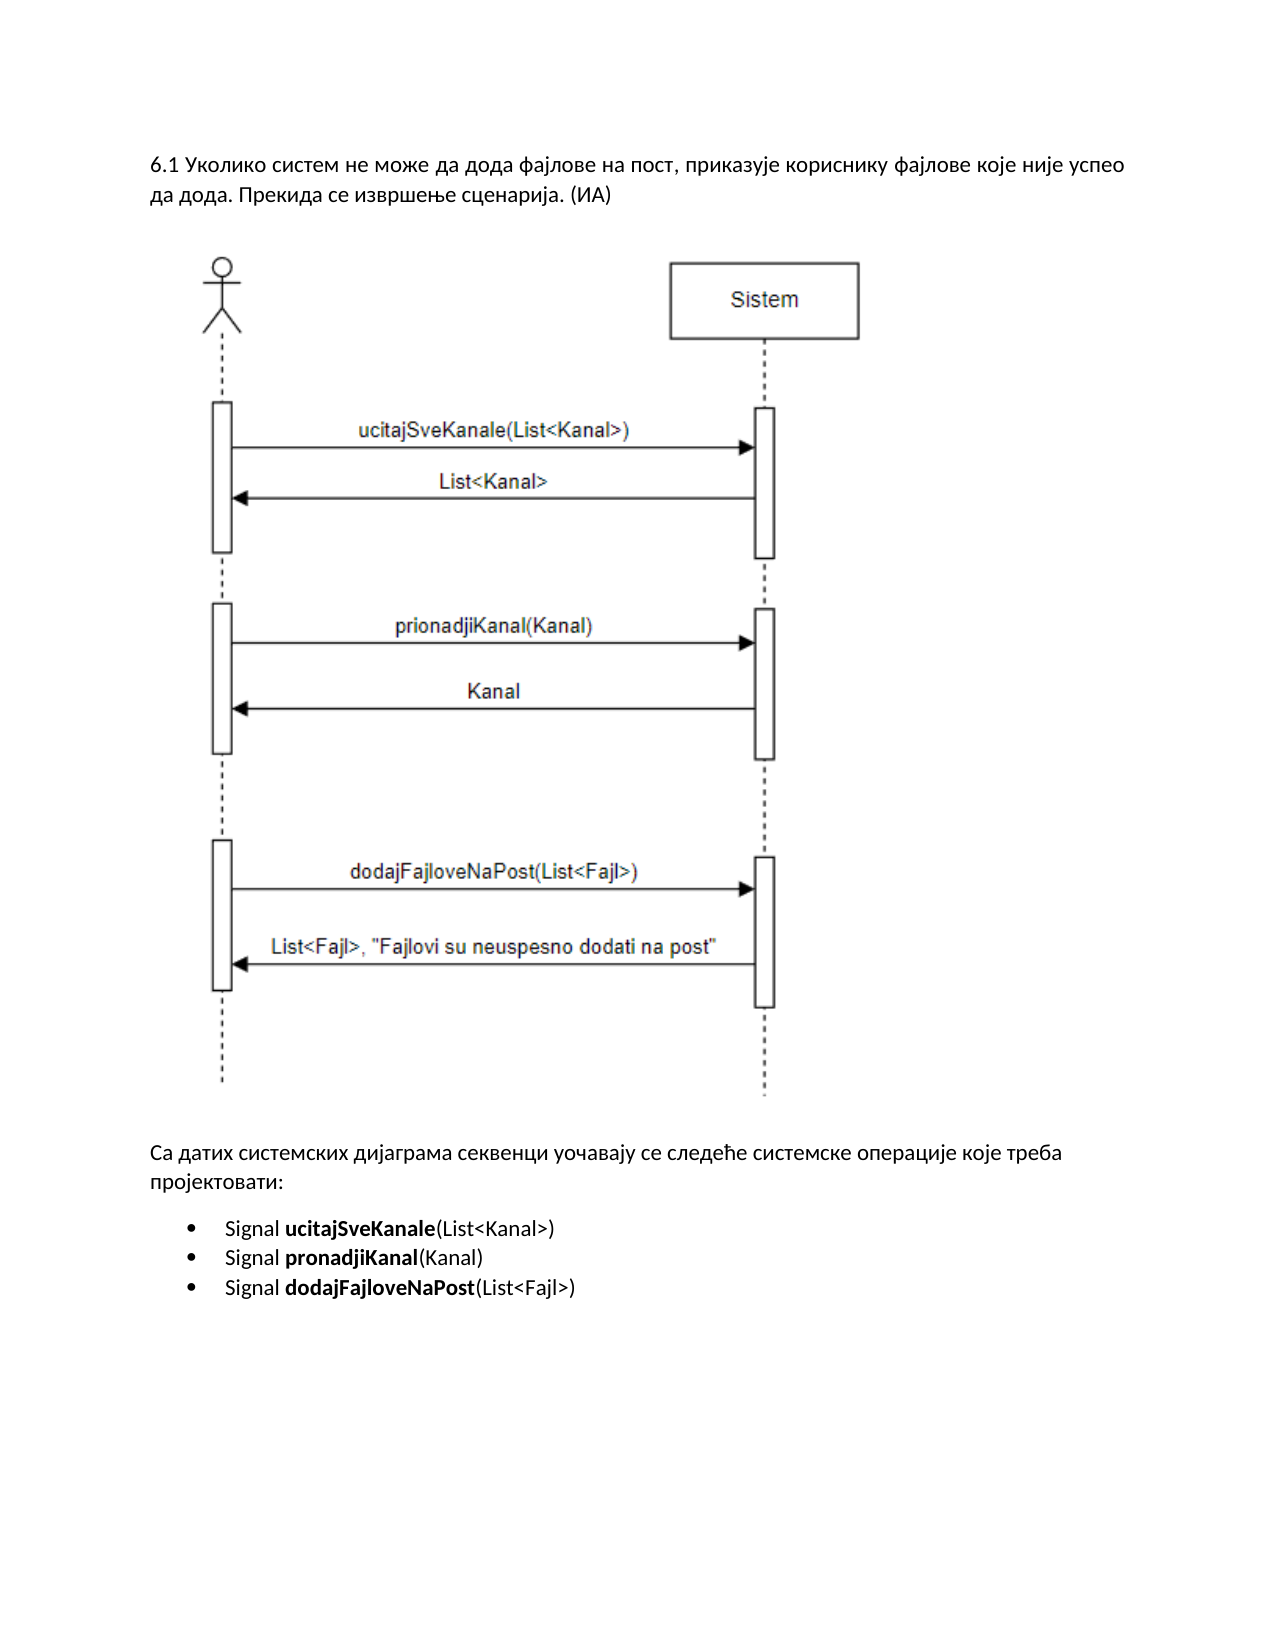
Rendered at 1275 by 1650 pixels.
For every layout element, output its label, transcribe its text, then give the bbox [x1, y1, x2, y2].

list Signal pronadjiKanal(Kanal) [187, 1243, 1125, 1271]
picture [150, 227, 907, 1120]
list Signal ucitajSveKanale(List<Kanal>) [187, 1214, 1125, 1242]
text Са датих системских дијаграма секвенци уочавају се следеће системске операције које треба пројектовати: [150, 1138, 1125, 1195]
list Signal dodajFajloveNaPost(List<Fajl>) [187, 1273, 1125, 1301]
text 6.1 Уколико систем не може да дода фајлове на пост, приказује кориснику фајлове које није успео да дода. Прекида се извршење сценариjа. (ИА) [150, 150, 1125, 208]
